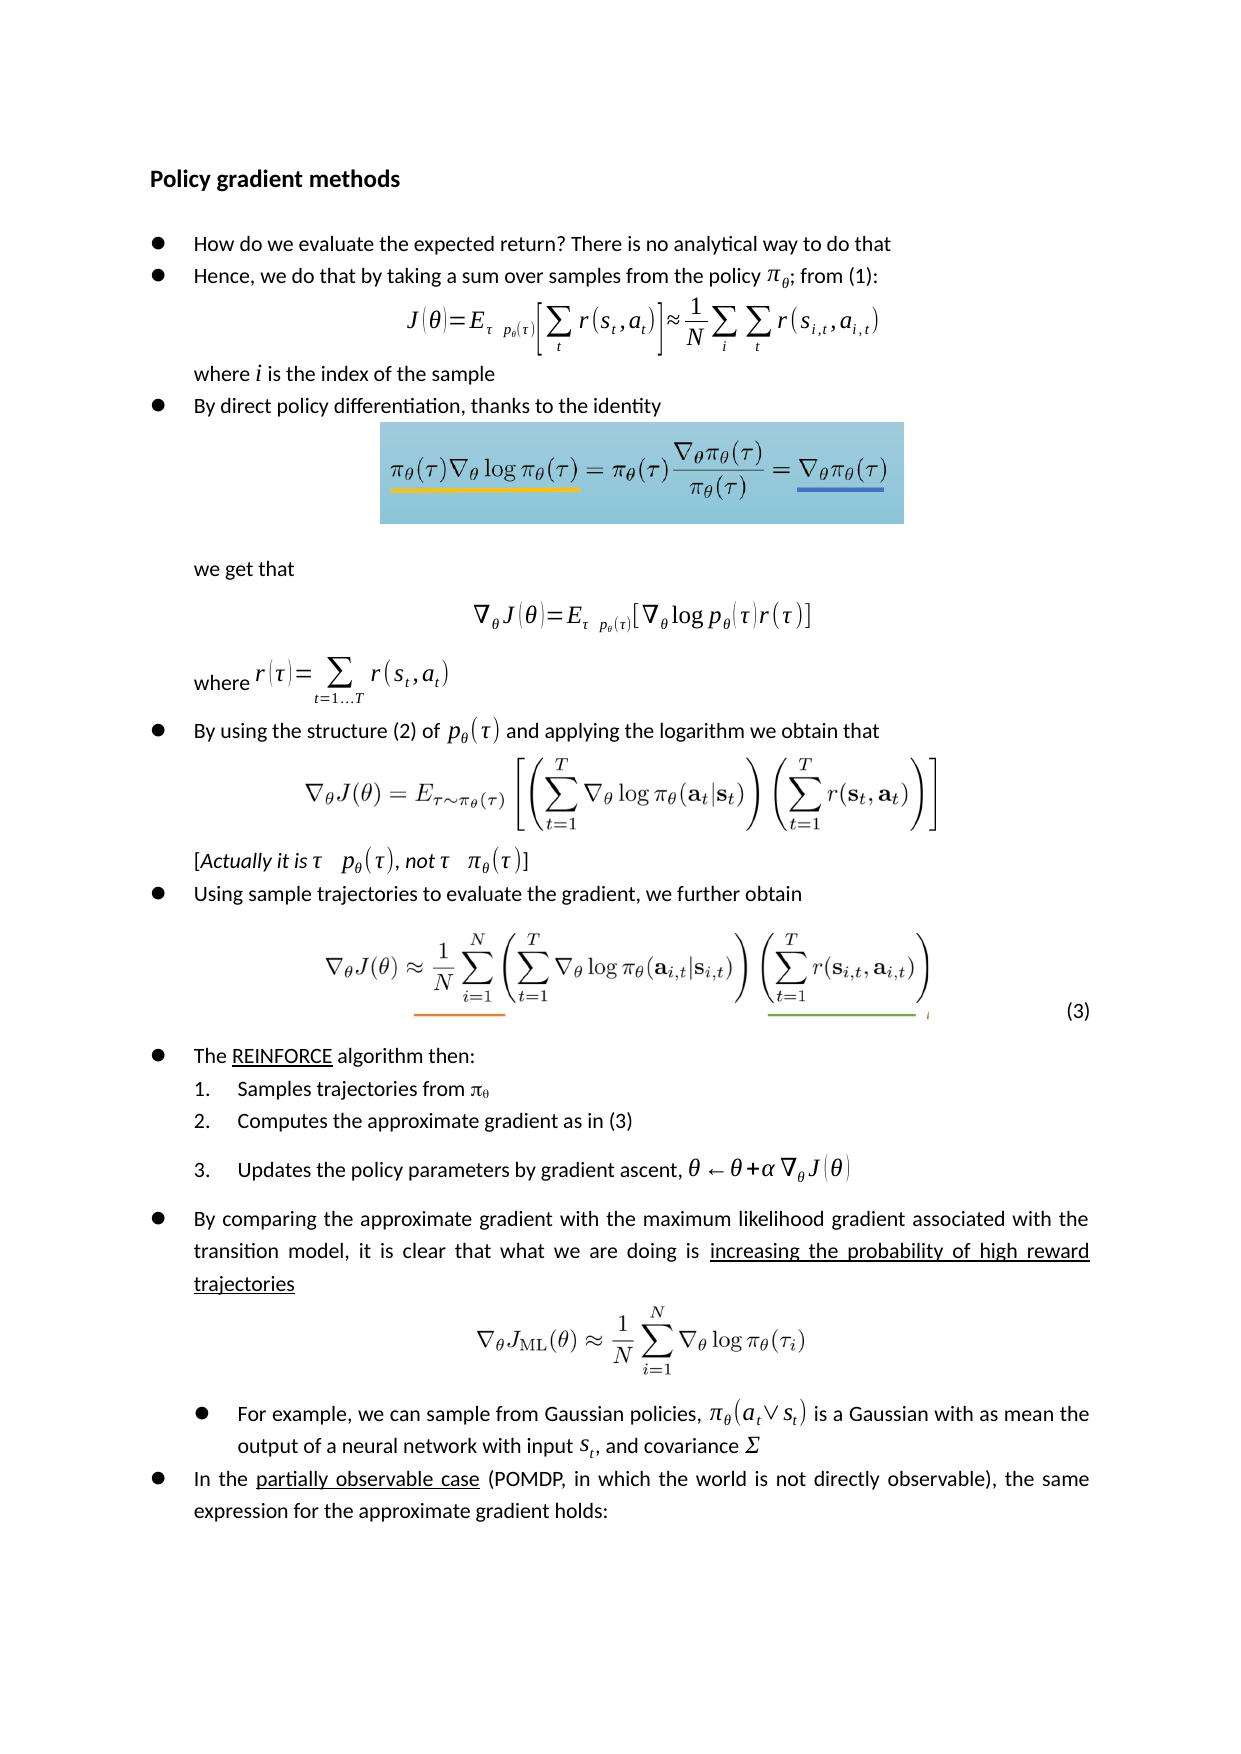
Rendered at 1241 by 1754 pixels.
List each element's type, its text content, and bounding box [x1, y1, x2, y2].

list In the partially observable case (POMDP, in which the world is not directly observable), the same expression for the approximate gradient holds: [150, 1462, 1090, 1527]
text Policy gradient methods [150, 162, 1090, 194]
list Hence, we do that by taking a sum over samples from the policy ; from (1): [150, 259, 1090, 292]
list Samples trajectories from [194, 1072, 1090, 1104]
list How do we evaluate the expected return? There is no analytical way to do that [150, 227, 1090, 259]
picture [380, 422, 904, 524]
picture [472, 1299, 813, 1384]
list Computes the approximate gradient as in (3) [194, 1104, 1090, 1137]
text [Actually it is , not ] [150, 844, 1090, 877]
list where is the index of the sample [194, 357, 1090, 389]
list For example, we can sample from Gaussian policies, is a Gaussian with as mean the output of a neural network with input , and covariance [194, 1397, 1090, 1462]
list we get that [194, 552, 1090, 584]
picture [322, 925, 929, 1019]
list By direct policy differentiation, thanks to the identity [150, 389, 1090, 422]
list The REINFORCE algorithm then: [150, 1039, 1090, 1072]
text where [150, 649, 1090, 714]
list Updates the policy parameters by gradient ascent, [194, 1137, 1090, 1202]
list Using sample trajectories to evaluate the gradient, we further obtain [150, 877, 1090, 909]
list By comparing the approximate gradient with the maximum likelihood gradient associated with the transition model, it is clear that what we are doing is increasing the probability of high reward trajectories [150, 1202, 1090, 1299]
picture [303, 747, 938, 839]
list By using the structure (2) of and applying the logarithm we obtain that [150, 714, 1090, 747]
